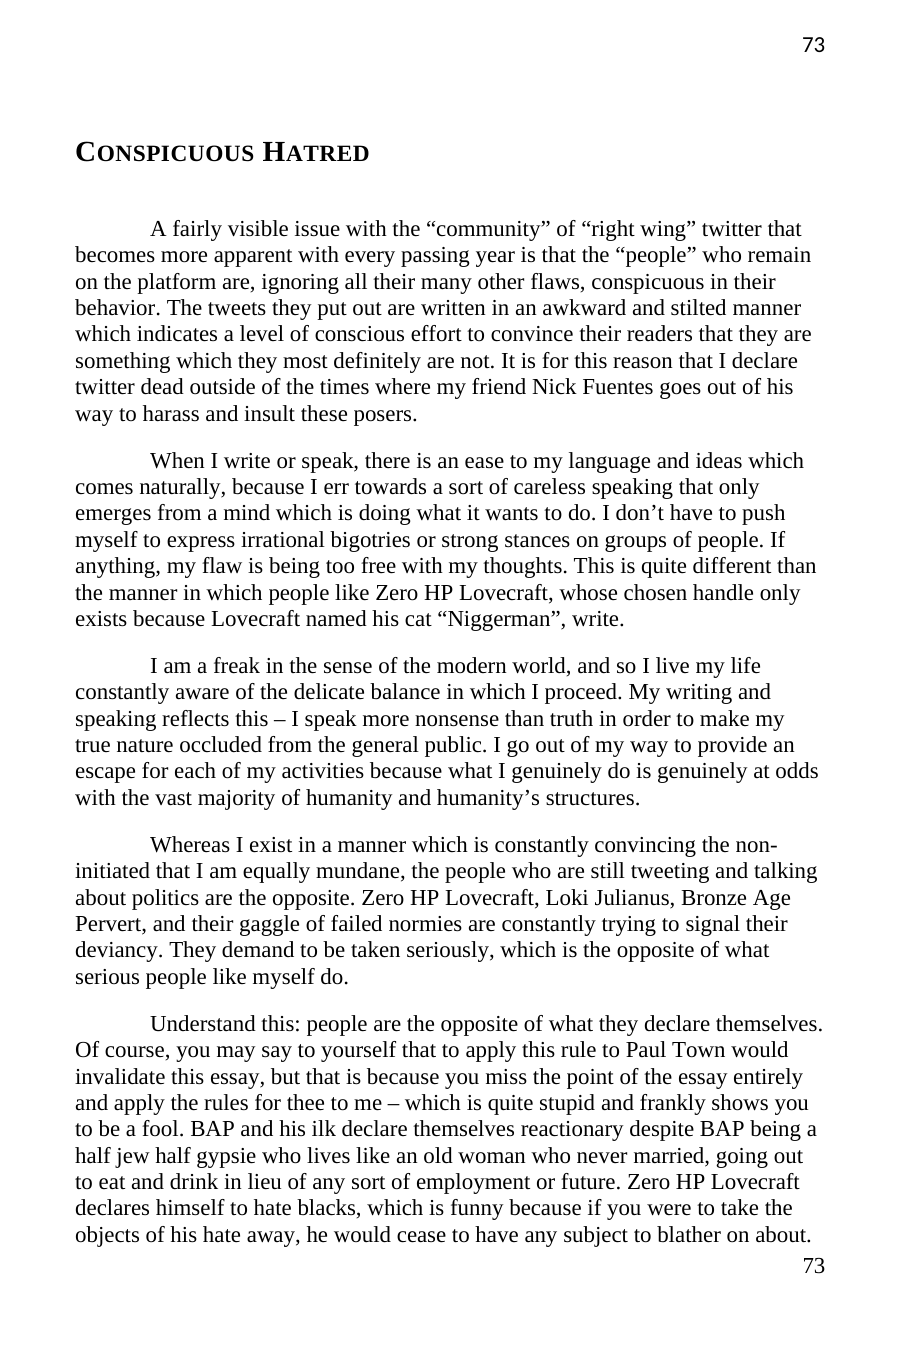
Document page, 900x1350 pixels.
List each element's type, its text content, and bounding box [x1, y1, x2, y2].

text A fairly visible issue with the “community” of “right wing” twitter that becomes more apparent with every passing year is that the “people” who remain on the platform are, ignoring all their many other flaws, conspicuous in their behavior. The tweets they put out are written in an awkward and stilted manner which indicates a level of conscious effort to convince their readers that they are something which they most definitely are not. It is for this reason that I declare twitter dead outside of the times where my friend Nick Fuentes goes out of his way to harass and insult these posers. [75, 215, 825, 426]
text Whereas I exist in a manner which is constantly convincing the non-initiated that I am equally mundane, the people who are still tweeting and talking about politics are the opposite. Zero HP Lovecraft, Loki Julianus, Bronze Age Pervert, and their gaggle of failed normies are constantly trying to signal their deviancy. They demand to be taken seriously, which is the opposite of what serious people like myself do. [75, 831, 825, 989]
text Understand this: people are the opposite of what they declare themselves. Of course, you may say to yourself that to apply this rule to Paul Town would invalidate this essay, but that is because you miss the point of the essay entirely and apply the rules for thee to me – which is quite stupid and frankly shows you to be a fool. BAP and his ilk declare themselves reactionary despite BAP being a half jew half gypsie who lives like an old woman who never married, going out to eat and drink in lieu of any sort of employment or future. Zero HP Lovecraft declares himself to hate blacks, which is funny because if you were to take the objects of his hate away, he would cease to have any subject to blather on about. [75, 1010, 825, 1247]
text I am a freak in the sense of the modern world, and so I live my life constantly aware of the delicate balance in which I proceed. My writing and speaking reflects this – I speak more nonsense than truth in order to make my true nature occluded from the general public. I go out of my way to provide an escape for each of my activities because what I genuinely do is genuinely at odds with the vast majority of humanity and humanity’s structures. [75, 652, 825, 810]
text When I write or speak, there is an ease to my language and ideas which comes naturally, because I err towards a sort of careless speaking that only emerges from a mind which is doing what it wants to do. I don’t have to push myself to express irrational bigotries or strong stances on groups of people. If anything, my flaw is being too free with my thoughts. This is quite different than the manner in which people like Zero HP Lovecraft, whose chosen handle only exists because Lovecraft named his cat “Niggerman”, write. [75, 447, 825, 631]
subtitle Conspicuous Hatred [75, 134, 825, 168]
